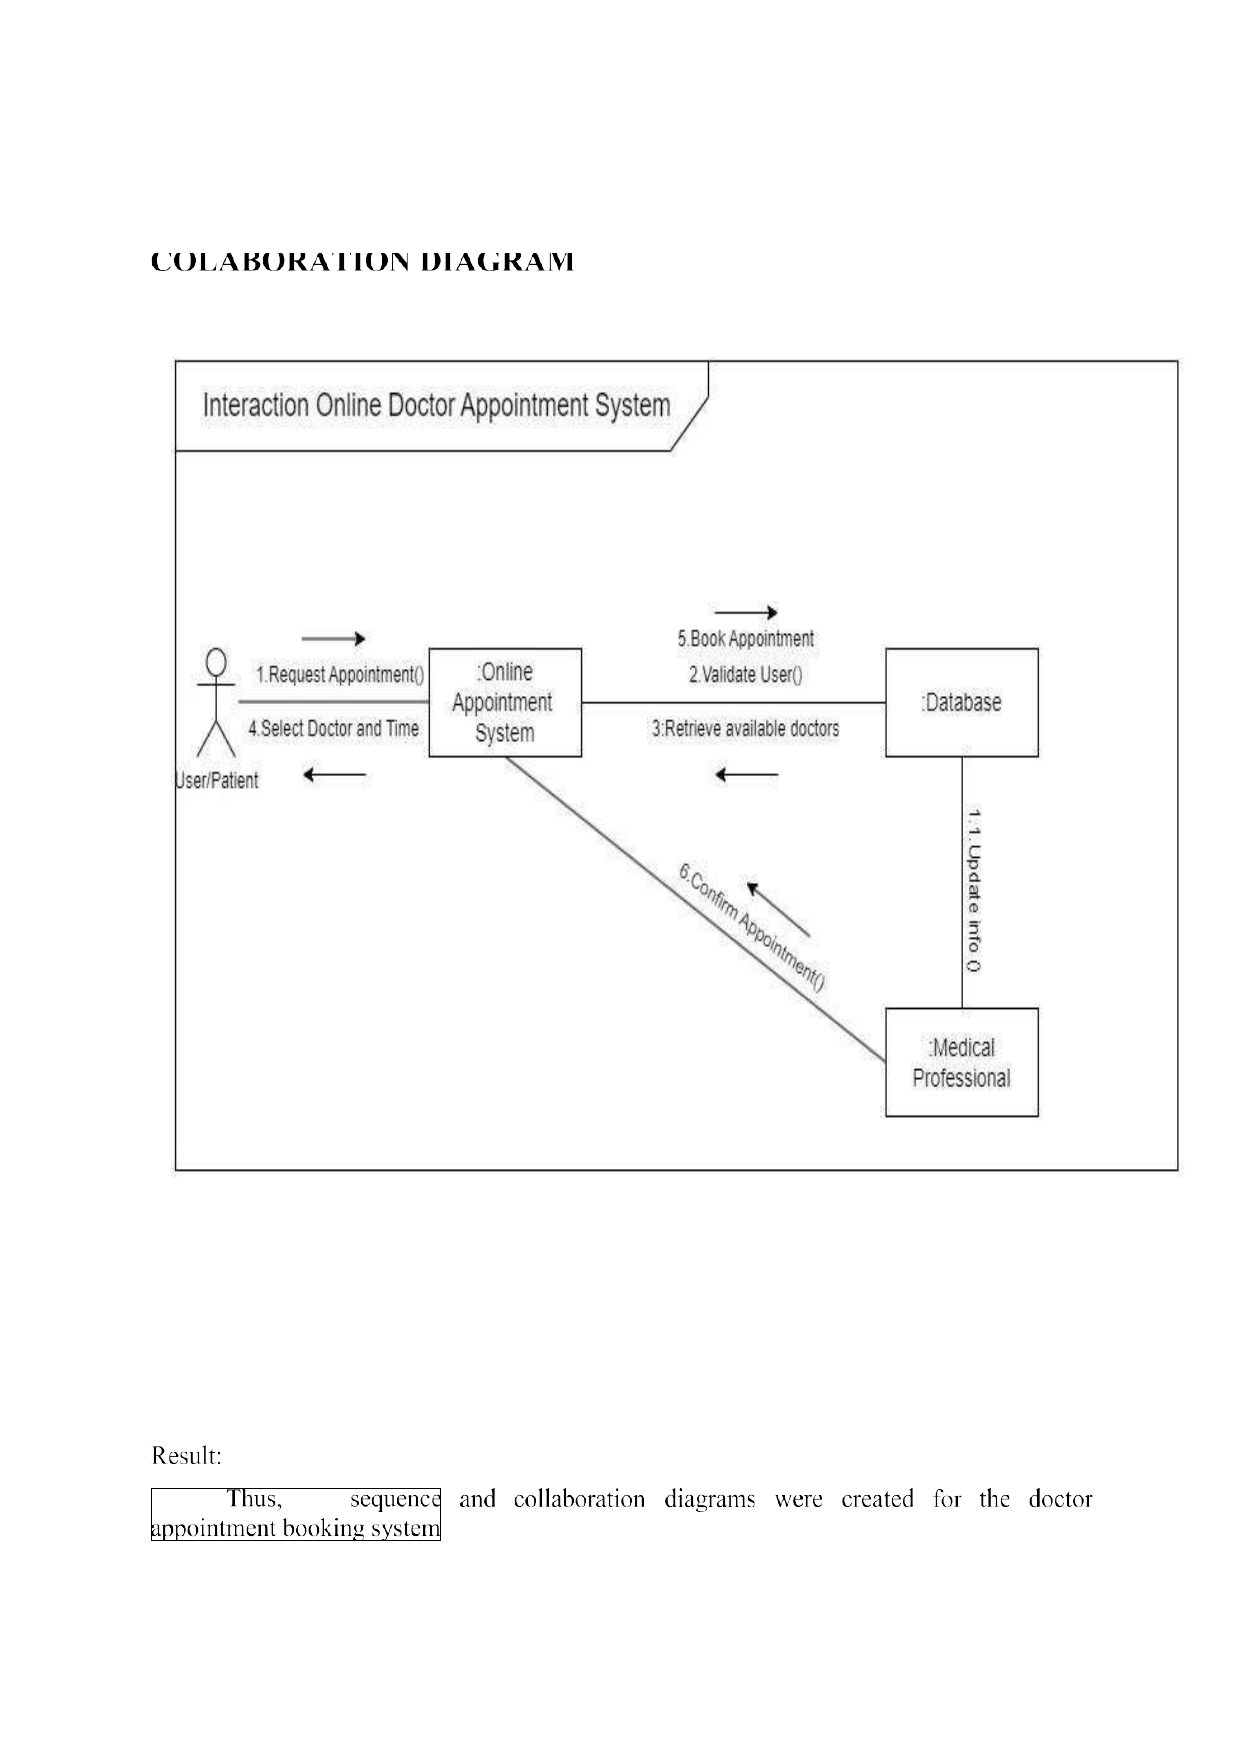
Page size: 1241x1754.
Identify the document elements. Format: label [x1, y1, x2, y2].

picture [933, 1489, 962, 1507]
picture [665, 1488, 755, 1512]
picture [979, 1488, 1010, 1507]
picture [170, 357, 1185, 1177]
picture [1029, 1488, 1093, 1507]
picture [514, 1488, 645, 1507]
picture [151, 253, 575, 271]
picture [152, 1489, 440, 1540]
picture [151, 1445, 220, 1464]
picture [774, 1495, 822, 1507]
picture [460, 1488, 496, 1507]
picture [842, 1488, 914, 1507]
